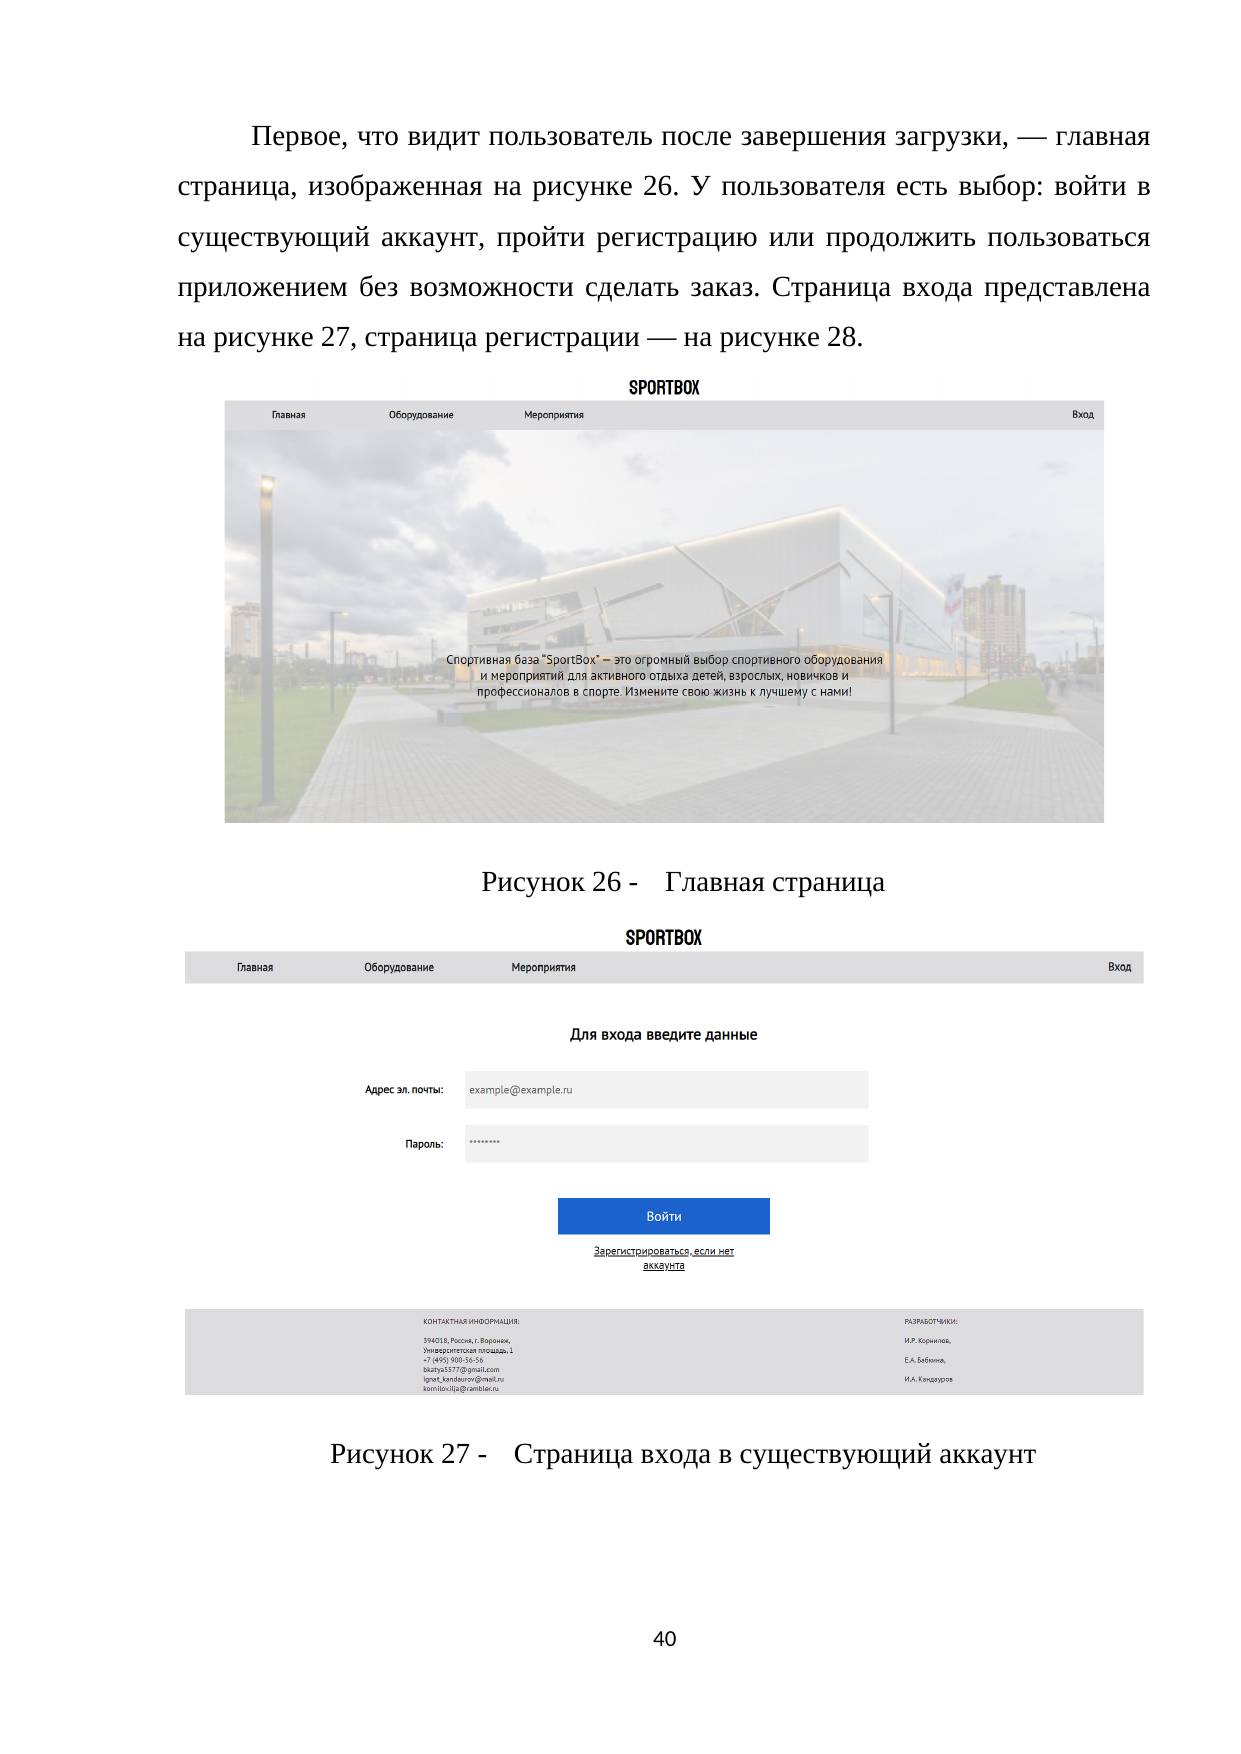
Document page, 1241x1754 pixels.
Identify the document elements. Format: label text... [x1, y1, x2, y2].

text Первое, что видит пользователь после завершения загрузки, — главная страница, изображенная на рисунке 26. У пользователя есть выбор: войти в существующий аккаунт, пройти регистрацию или продолжить пользоваться приложением без возможности сделать заказ. Страница входа представлена на рисунке 27, страница регистрации — на рисунке 28. [177, 118, 1152, 353]
picture [224, 373, 1105, 823]
text Главная страница [215, 864, 1152, 898]
text Страница входа в существующий аккаунт [215, 1437, 1152, 1470]
picture [185, 922, 1144, 1395]
